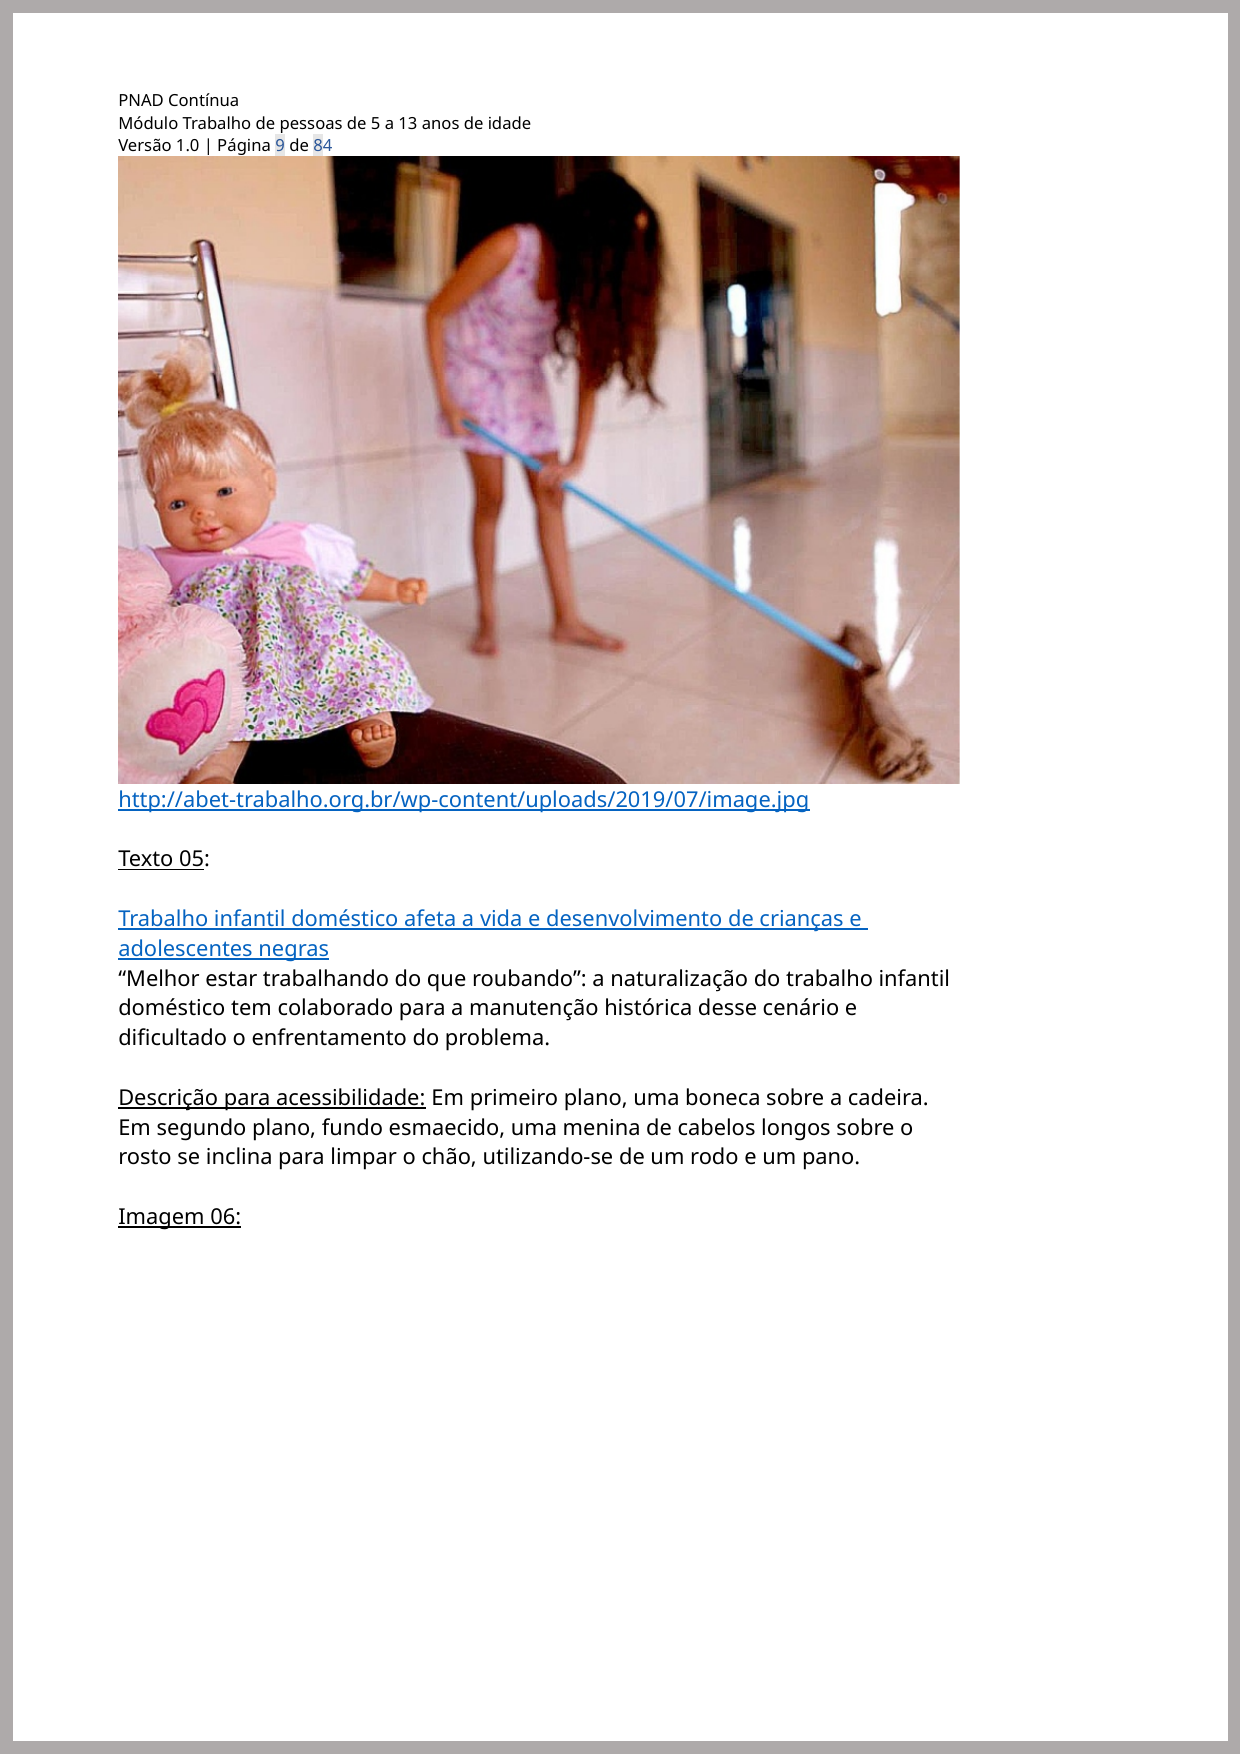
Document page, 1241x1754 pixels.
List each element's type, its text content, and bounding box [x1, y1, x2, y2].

text Descrição para acessibilidade: Em primeiro plano, uma boneca sobre a cadeira. Em segundo plano, fundo esmaecido, uma menina de cabelos longos sobre o rosto se inclina para limpar o chão, utilizando-se de um rodo e um pano. [118, 1082, 959, 1171]
text Imagem 06: [118, 1201, 959, 1231]
picture [118, 156, 960, 784]
text Texto 05: [118, 843, 959, 873]
text http://abet-trabalho.org.br/wp-content/uploads/2019/07/image.jpg [118, 784, 959, 813]
text “Melhor estar trabalhando do que roubando”: a naturalização do trabalho infantil doméstico tem colaborado para a manutenção histórica desse cenário e dificultado o enfrentamento do problema. [118, 962, 959, 1052]
text Trabalho infantil doméstico afeta a vida e desenvolvimento de crianças e adolescentes negras [118, 903, 959, 962]
